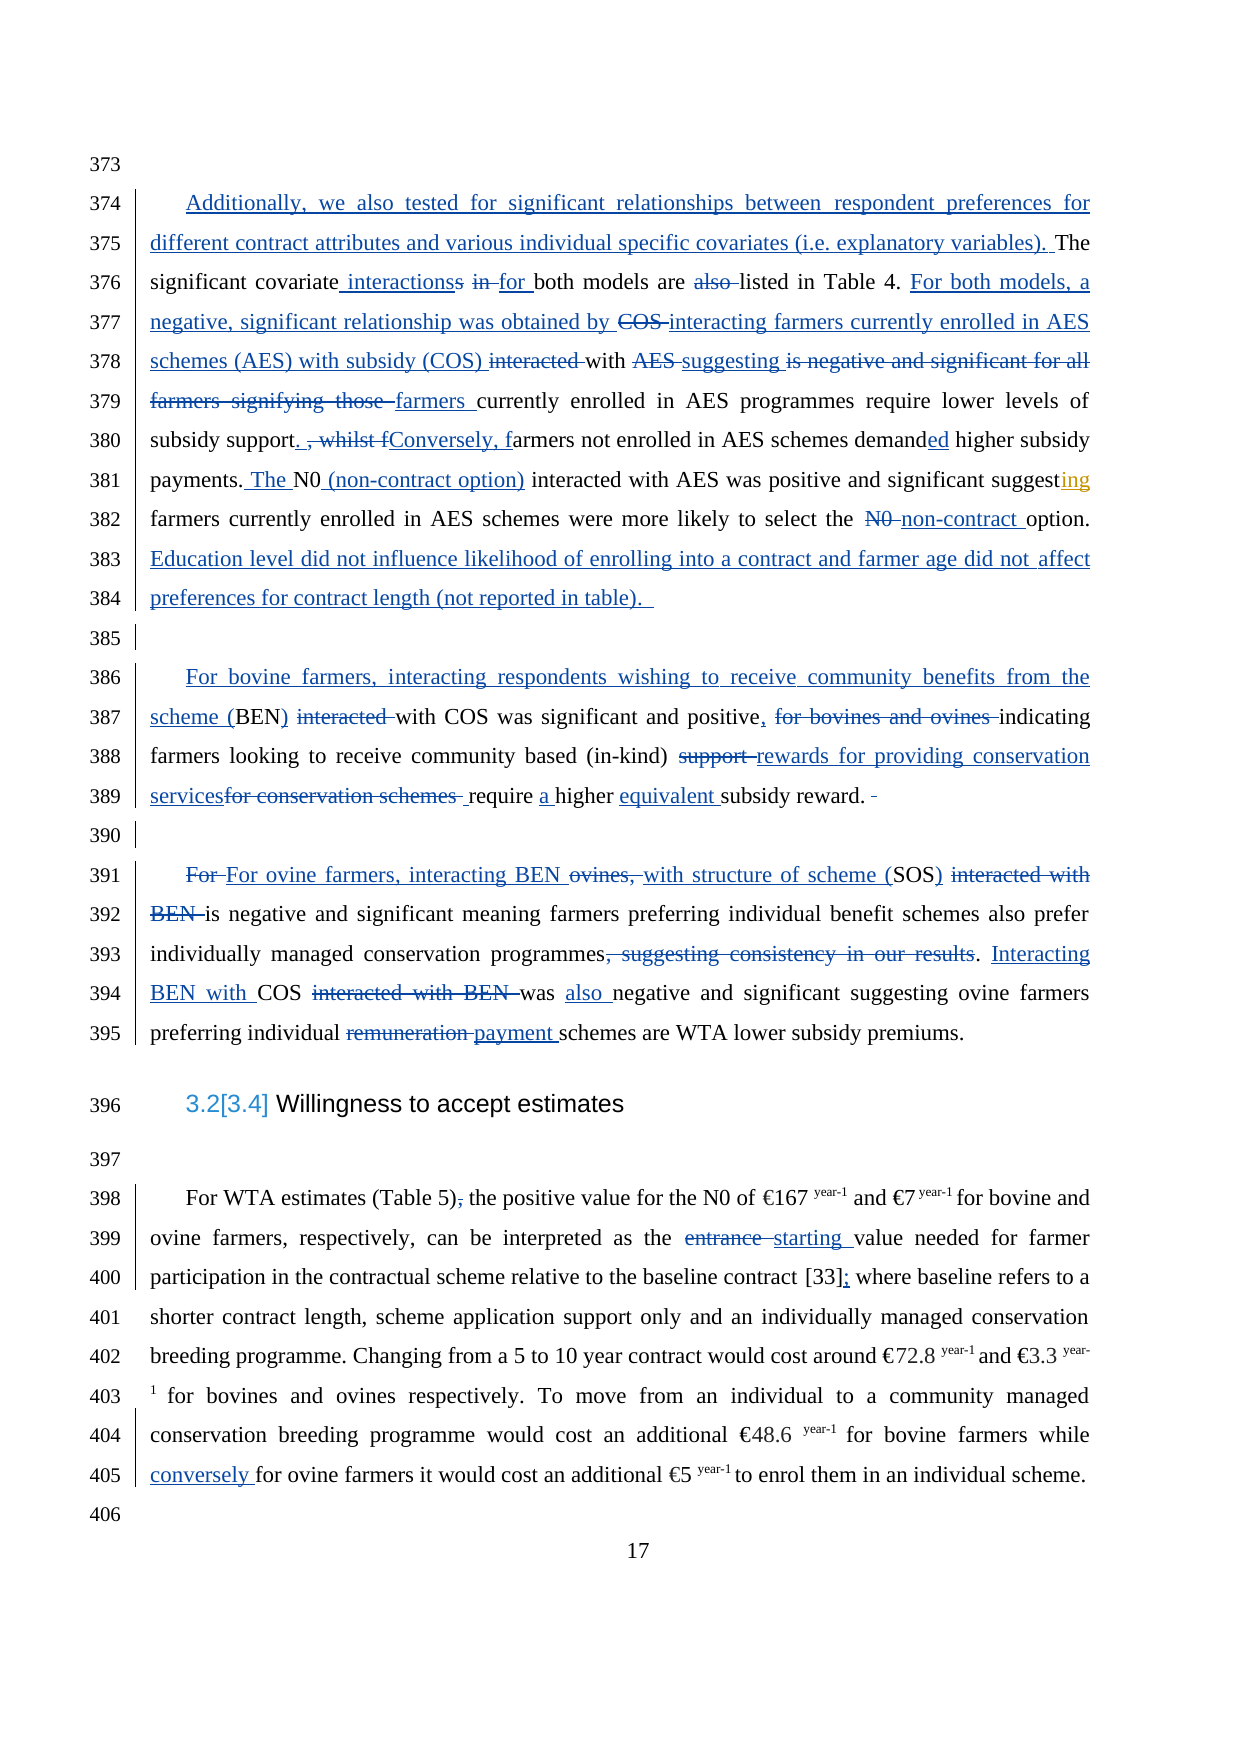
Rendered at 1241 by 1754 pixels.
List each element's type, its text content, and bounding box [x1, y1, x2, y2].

text SOS is negative and significant meaning farmers preferring individual benefit schemes also prefer individually managed conservation programmes. COS was negative and significant suggesting ovine farmers preferring individual schemes are WTA lower subsidy premiums. [150, 861, 1090, 1045]
text For WTA estimates (Table 5) the positive value for the N0 of €167 year-1 and €7 year-1 for bovine and ovine farmers, respectively, can be interpreted as the value needed for farmer participation in the contractual scheme relative to the baseline contract [33] where baseline refers to a shorter contract length, scheme application support only and an individually managed conservation breeding programme. Changing from a 5 to 10 year contract would cost around €72.8 year-1 and €3.3 year-1 for bovines and ovines respectively. To move from an individual to a community managed conservation breeding programme would cost an additional €48.6 year-1 for bovine farmers while for ovine farmers it would cost an additional €5 year-1 to enrol them in an individual scheme. [150, 1184, 1090, 1487]
subtitle Willingness to accept estimates [150, 1089, 1090, 1118]
text BEN with COS was significant and positive indicating farmers looking to receive community based (in-kind) require higher subsidy reward. [150, 663, 1090, 808]
text The significant covariate both models are listed in Table 4. with currently enrolled in AES programmes require lower levels of subsidy supportarmers not enrolled in AES schemes demand higher subsidy payments.N0 interacted with AES was positive and significant suggest farmers currently enrolled in AES schemes were more likely to select the option. [150, 189, 1090, 611]
